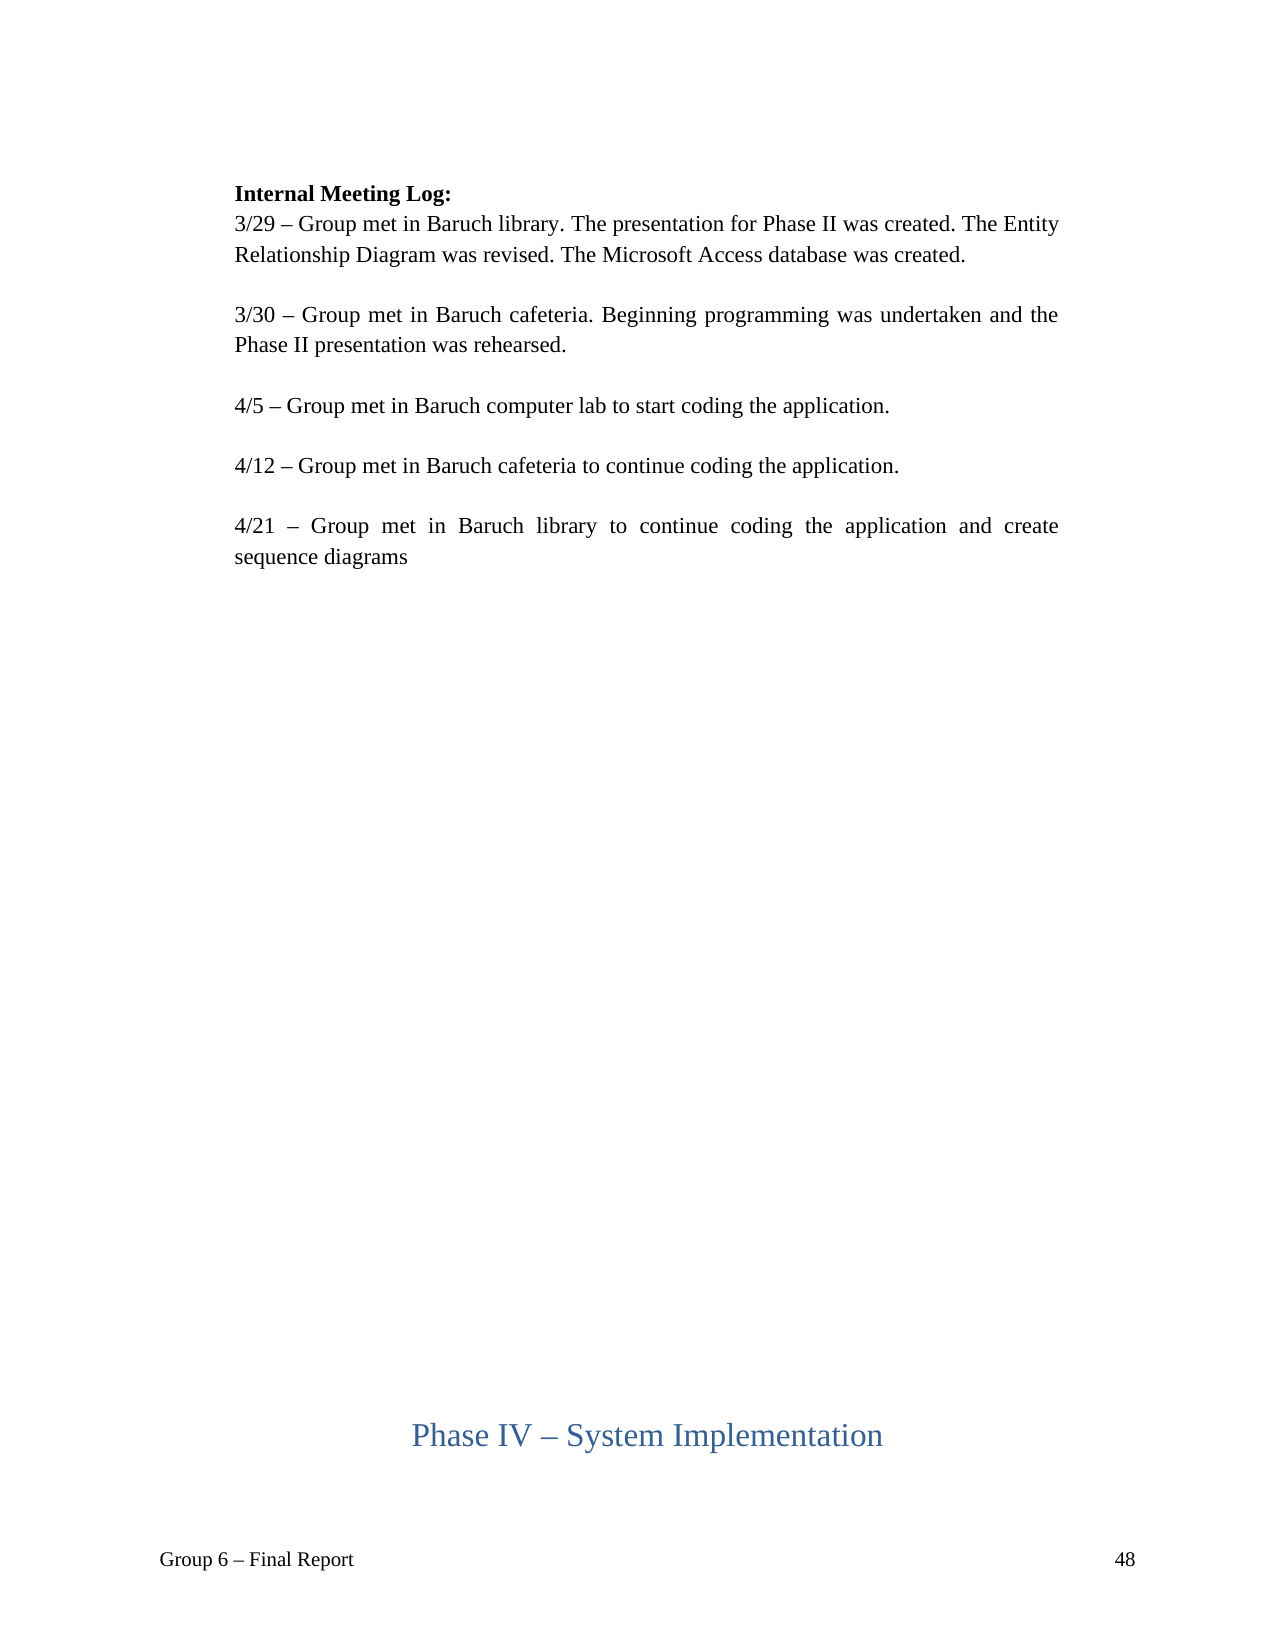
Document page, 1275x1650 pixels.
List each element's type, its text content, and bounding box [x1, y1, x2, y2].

text 4/12 – Group met in Baruch cafeteria to continue coding the application. [234, 452, 1060, 478]
text Phase IV – System Implementation [159, 1415, 1135, 1453]
text Internal Meeting Log: [234, 180, 1060, 207]
text 3/29 – Group met in Baruch library. The presentation for Phase II was created. The Entity Relationship Diagram was revised. The Microsoft Access database was created. [234, 210, 1060, 267]
text 4/5 – Group met in Baruch computer lab to start coding the application. [234, 392, 1060, 418]
text 4/21 – Group met in Baruch library to continue coding the application and create sequence diagrams [234, 512, 1060, 569]
text 3/30 – Group met in Baruch cafeteria. Beginning programming was undertaken and the Phase II presentation was rehearsed. [234, 301, 1060, 358]
